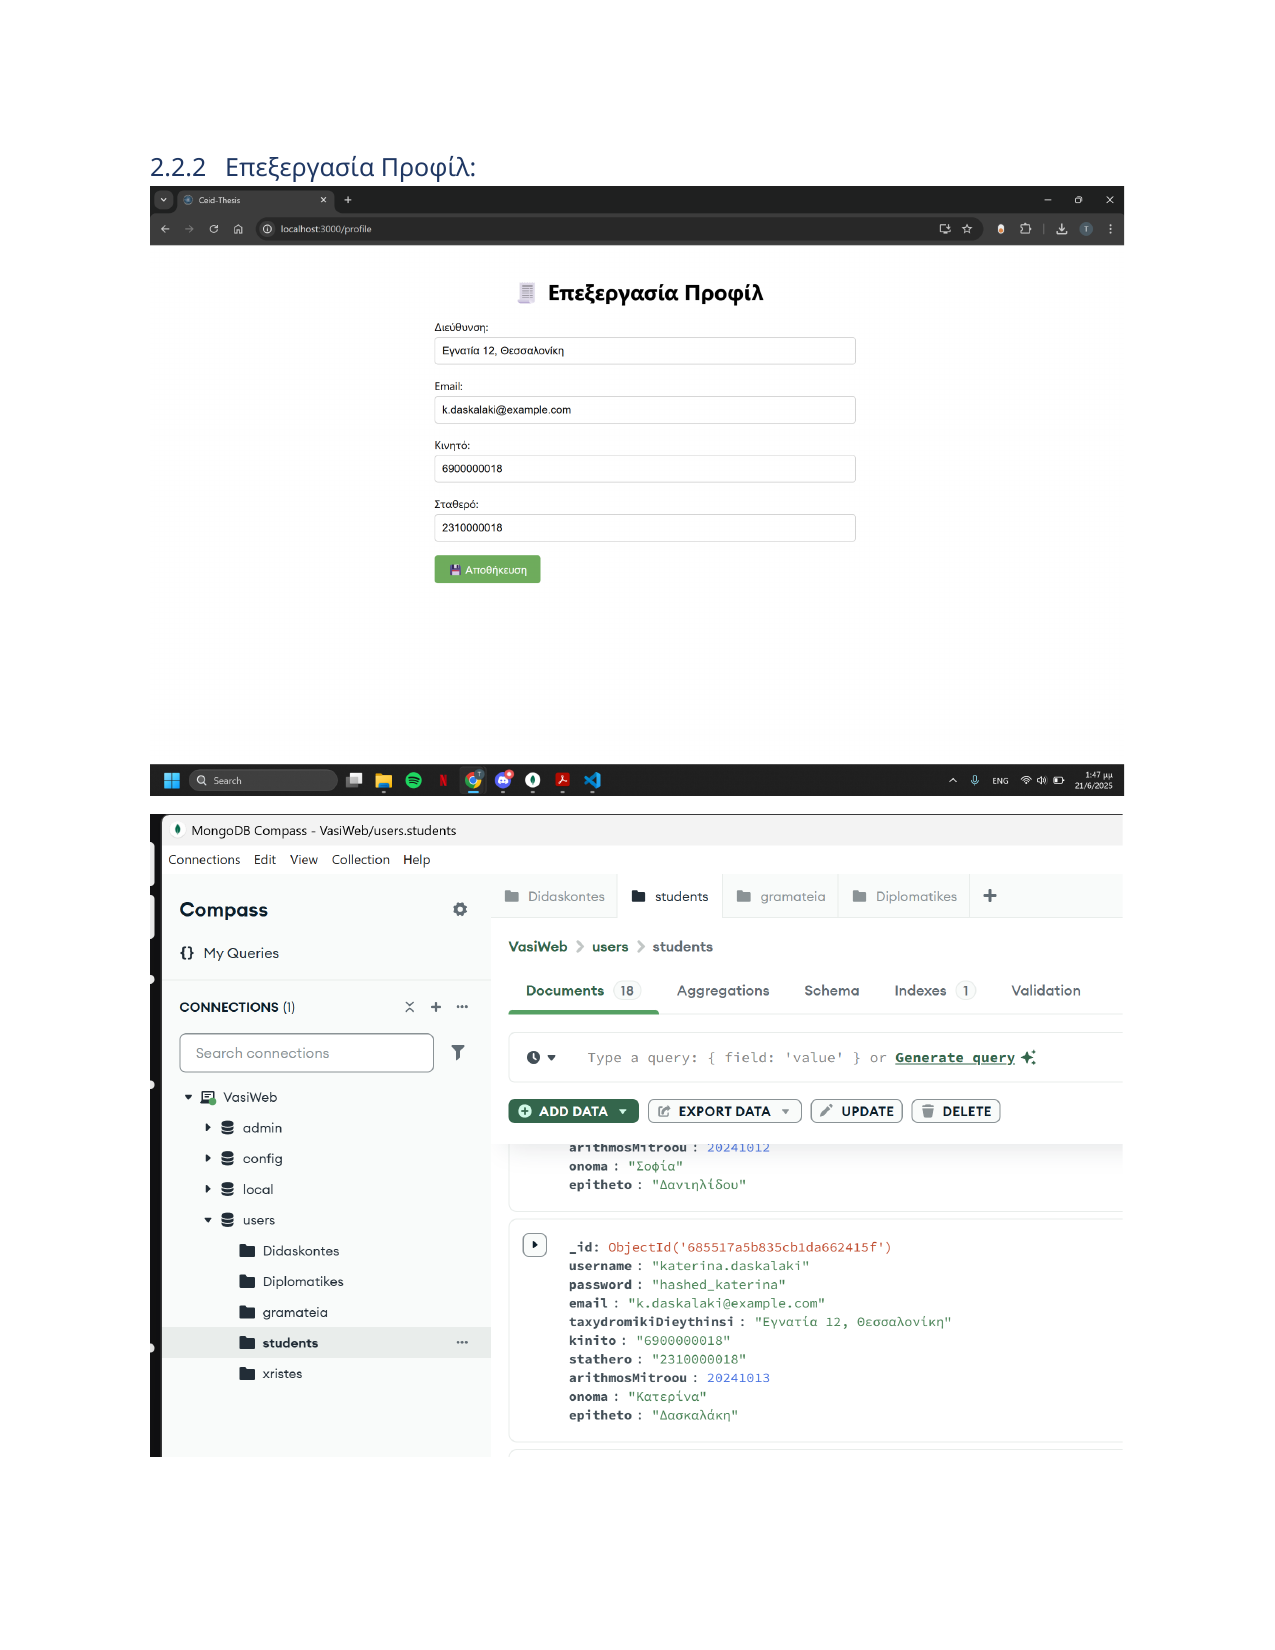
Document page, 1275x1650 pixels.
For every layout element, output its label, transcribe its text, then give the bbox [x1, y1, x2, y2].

subtitle Επεξεργασία Προφίλ: [150, 150, 1125, 184]
picture [150, 186, 1125, 796]
picture [150, 814, 1123, 1457]
